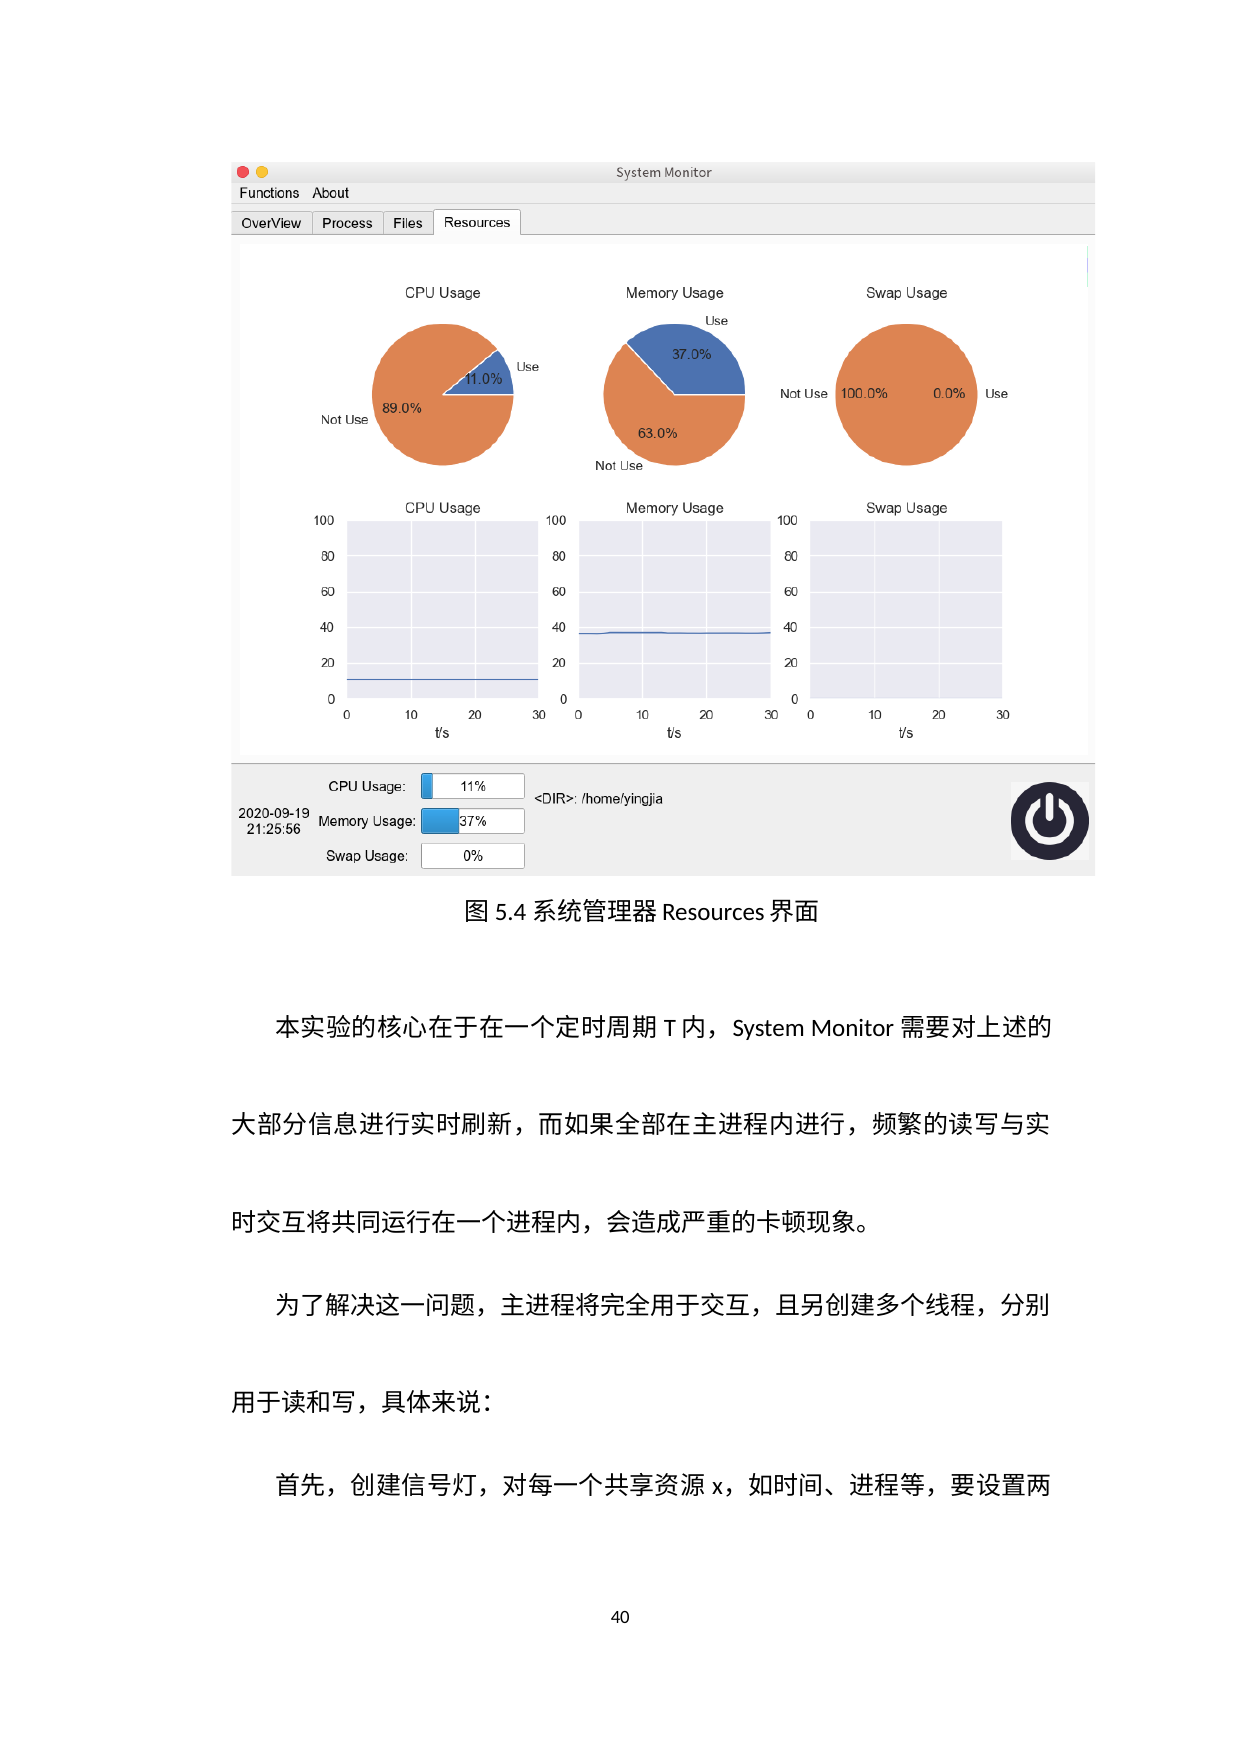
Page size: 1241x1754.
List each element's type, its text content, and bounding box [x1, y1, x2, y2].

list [231, 1451, 1053, 1516]
list 本实验的核心在于在一个定时周期T内，System Monitor需要对上述的大部分信息进行实时刷新，而如果全部在主进程内进行，频繁的读写与实时交互将共同运行在一个进程内，会造成严重的卡顿现象。 [231, 993, 1053, 1253]
list 为了解决这一问题，主进程将完全用于交互，且另创建多个线程，分别用于读和写，具体来说： [231, 1271, 1053, 1433]
picture [231, 162, 1096, 876]
text 图5.4 系统管理器Resources界面 [187, 877, 1053, 942]
